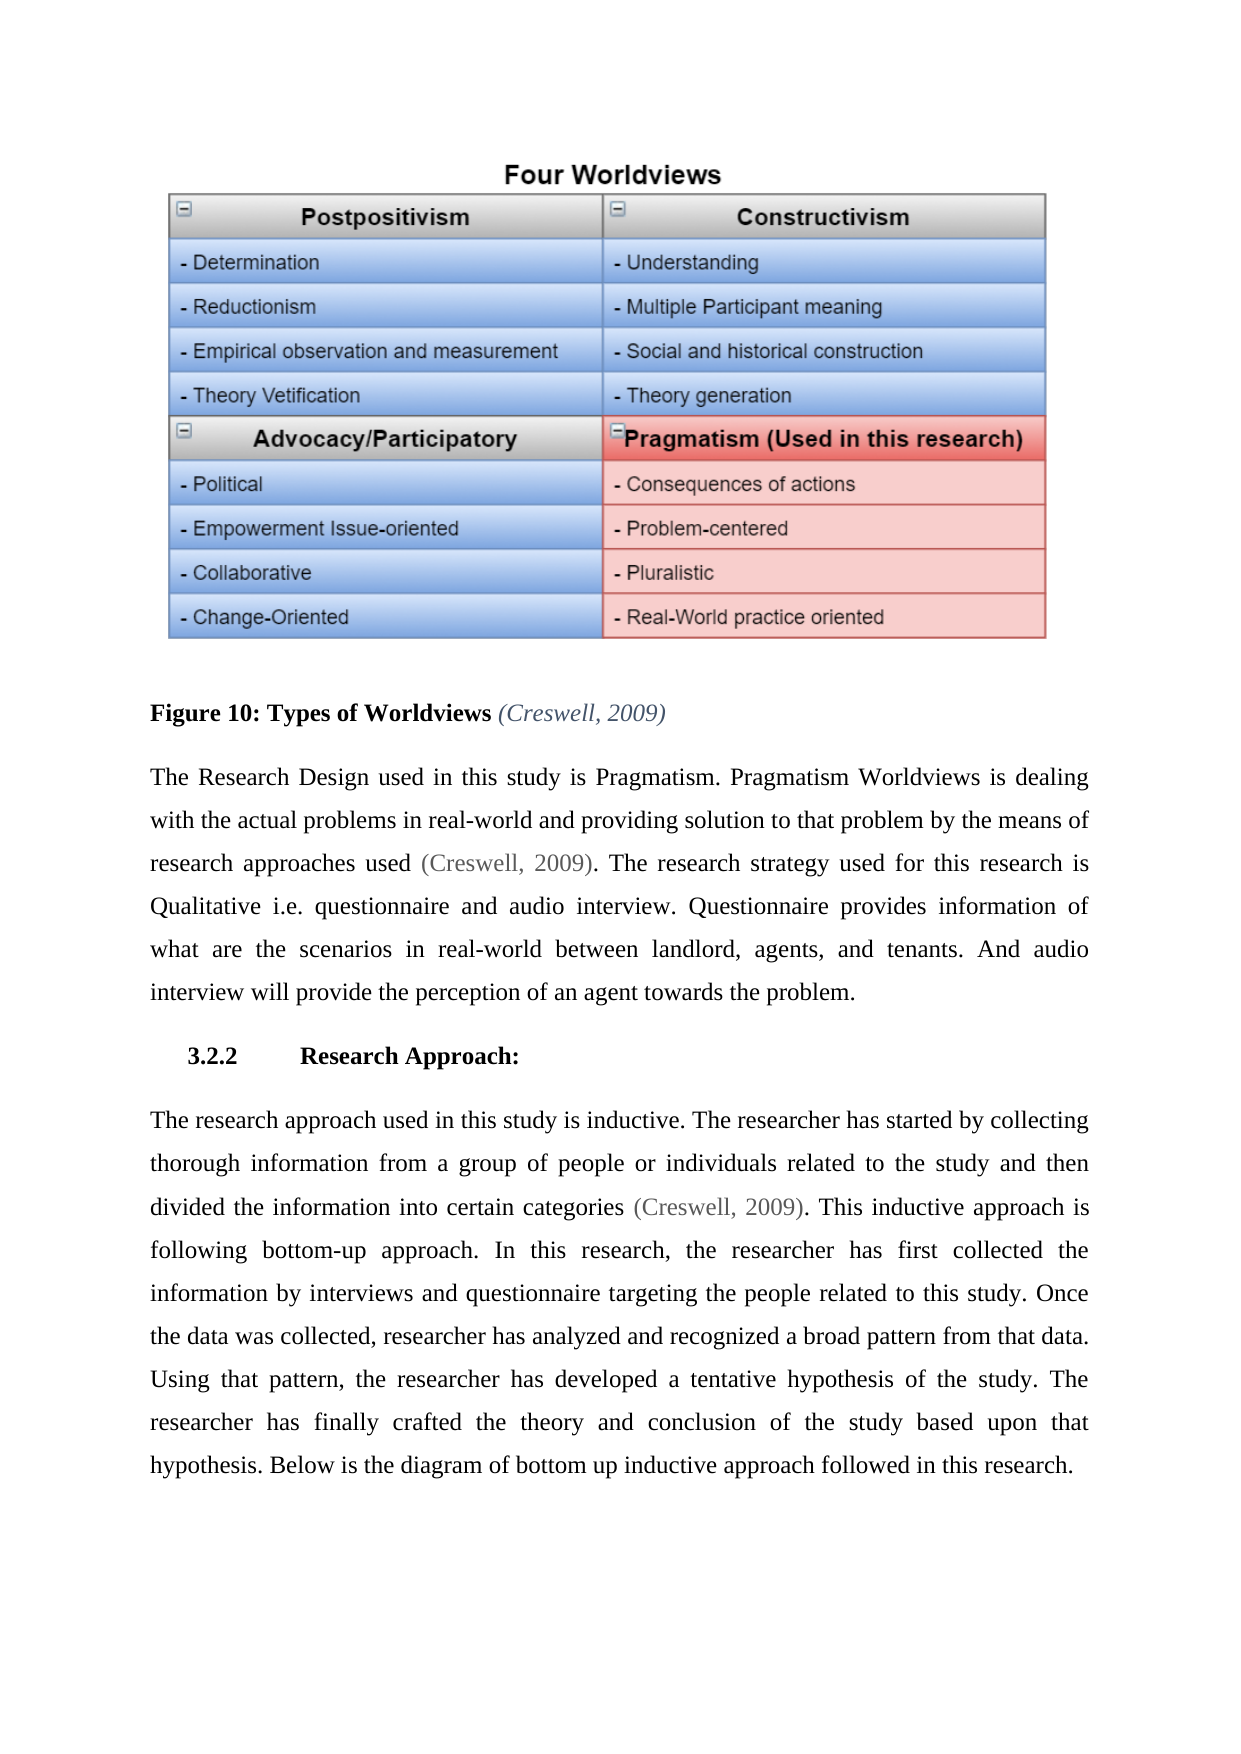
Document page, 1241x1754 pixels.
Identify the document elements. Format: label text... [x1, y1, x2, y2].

picture [150, 150, 1091, 664]
text The research approach used in this study is inductive. The researcher has started by collecting thorough information from a group of people or individuals related to the study and then divided the information into certain categories. This inductive approach is following bottom-up approach. In this research, the researcher has first collected the information by interviews and questionnaire targeting the people related to this study. Once the data was collected, researcher has analyzed and recognized a broad pattern from that data. Using that pattern, the researcher has developed a tentative hypothesis of the study. The researcher has finally crafted the theory and conclusion of the study based upon that hypothesis. Below is the diagram of bottom up inductive approach followed in this research. [150, 1105, 1090, 1479]
text Figure 10: Types of Worldviews [150, 698, 1090, 727]
text The Research Design used in this study is Pragmatism. Pragmatism Worldviews is dealing with the actual problems in real-world and providing solution to that problem by the means of research approaches used. The research strategy used for this research is Qualitative i.e. questionnaire and audio interview. Questionnaire provides information of what are the scenarios in real-world between landlord, agents, and tenants. And audio interview will provide the perception of an agent towards the problem. [150, 762, 1090, 1006]
list Research Approach: [187, 1041, 1090, 1070]
